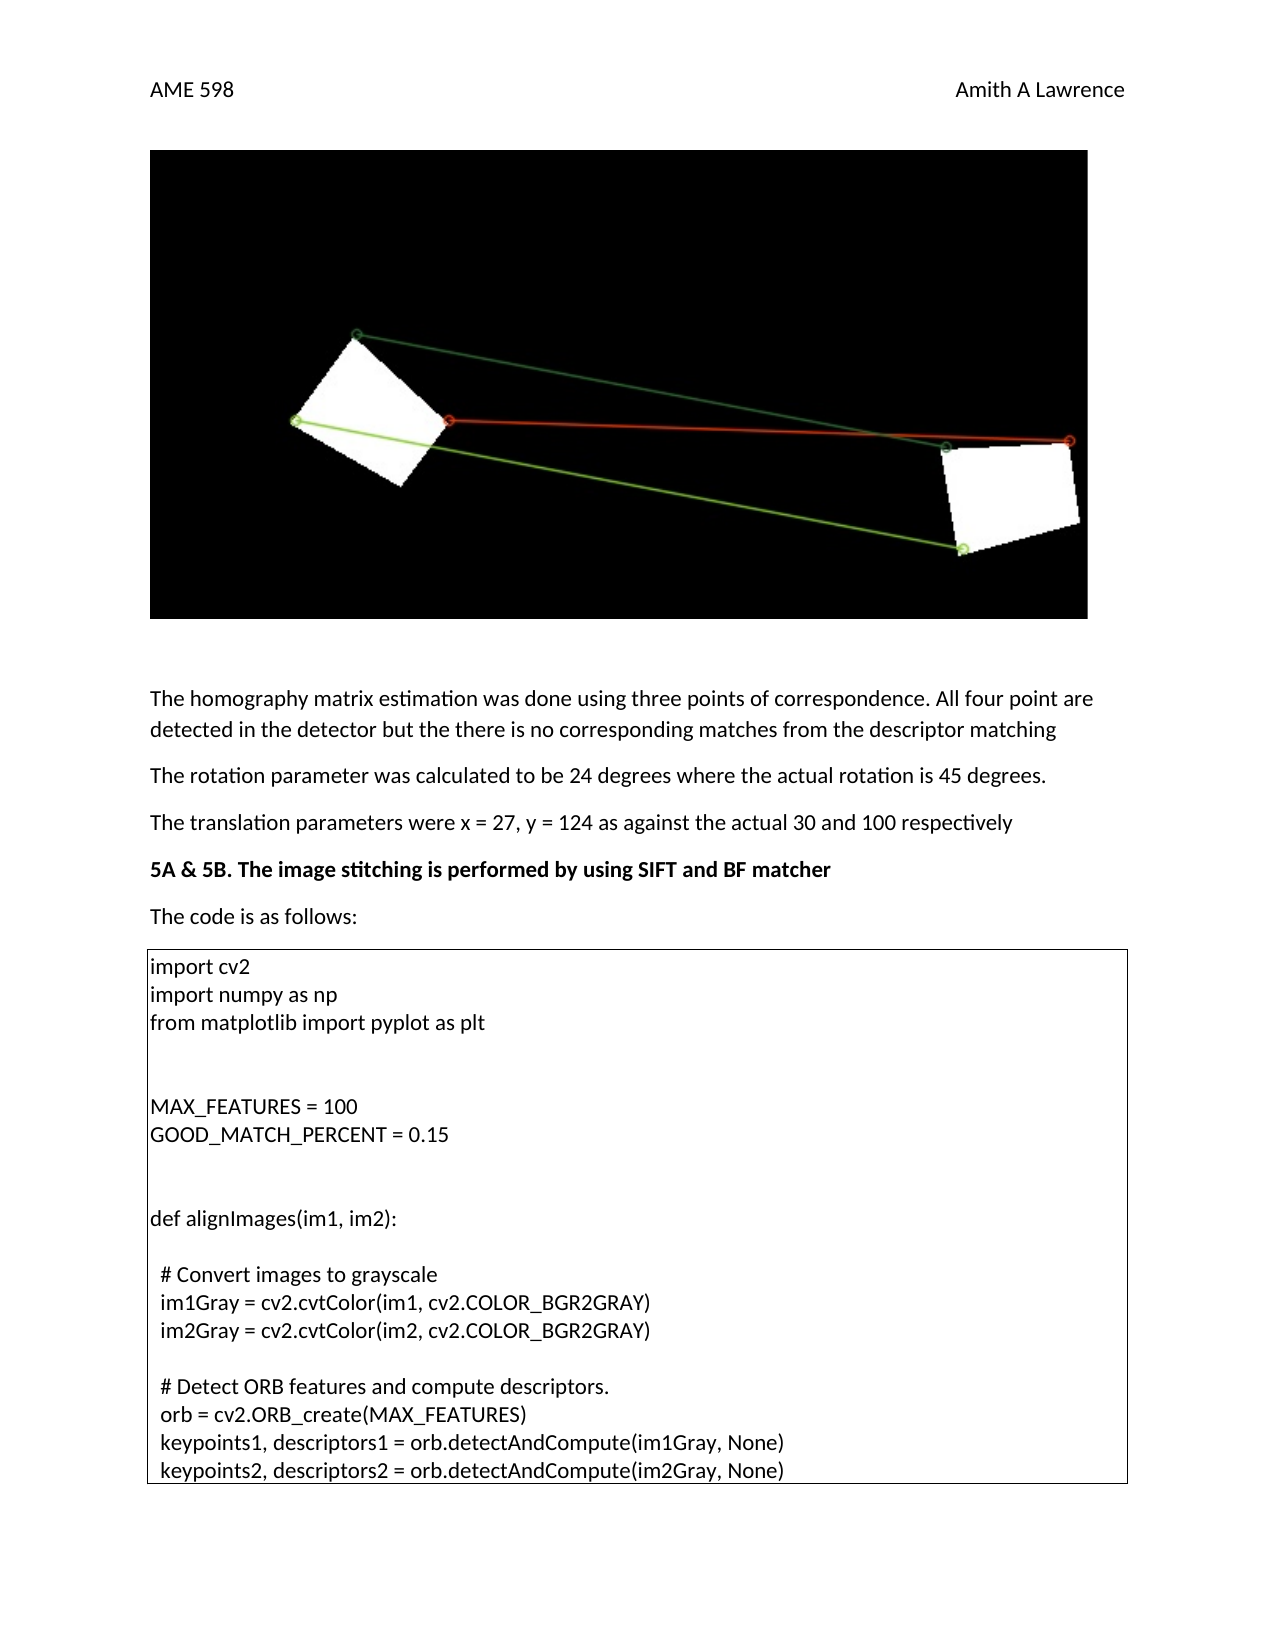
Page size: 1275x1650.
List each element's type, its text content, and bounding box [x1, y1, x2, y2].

text keypoints2, descriptors2 = orb.detectAndCompute(im2Gray, None) [150, 1457, 1125, 1483]
text GOOD_MATCH_PERCENT = 0.15 [150, 1120, 1125, 1148]
text im1Gray = cv2.cvtColor(im1, cv2.COLOR_BGR2GRAY) [150, 1288, 1125, 1316]
text orb = cv2.ORB_create(MAX_FEATURES) [150, 1401, 1125, 1428]
text MAX_FEATURES = 100 [150, 1092, 1125, 1120]
text def alignImages(im1, im2): [150, 1204, 1125, 1232]
text keypoints1, descriptors1 = orb.detectAndCompute(im1Gray, None) [150, 1428, 1125, 1457]
text import numpy as np [150, 980, 1125, 1008]
text The code is as follows: [150, 902, 1125, 930]
text import cv2 [148, 950, 1127, 980]
text The rotation parameter was calculated to be 24 degrees where the actual rotation is 45 degrees. [150, 762, 1125, 789]
picture [150, 150, 1088, 619]
text im2Gray = cv2.cvtColor(im2, cv2.COLOR_BGR2GRAY) [150, 1316, 1125, 1344]
text # Convert images to grayscale [150, 1260, 1125, 1288]
text # Detect ORB features and compute descriptors. [150, 1372, 1125, 1401]
text The translation parameters were x = 27, y = 124 as against the actual 30 and 100 respectively [150, 808, 1125, 836]
text from matplotlib import pyplot as plt [150, 1008, 1125, 1036]
text The homography matrix estimation was done using three points of correspondence. All four point are detected in the detector but the there is no corresponding matches from the descriptor matching [150, 684, 1125, 743]
text 5A & 5B. The image stitching is performed by using SIFT and BF matcher [150, 855, 1125, 883]
